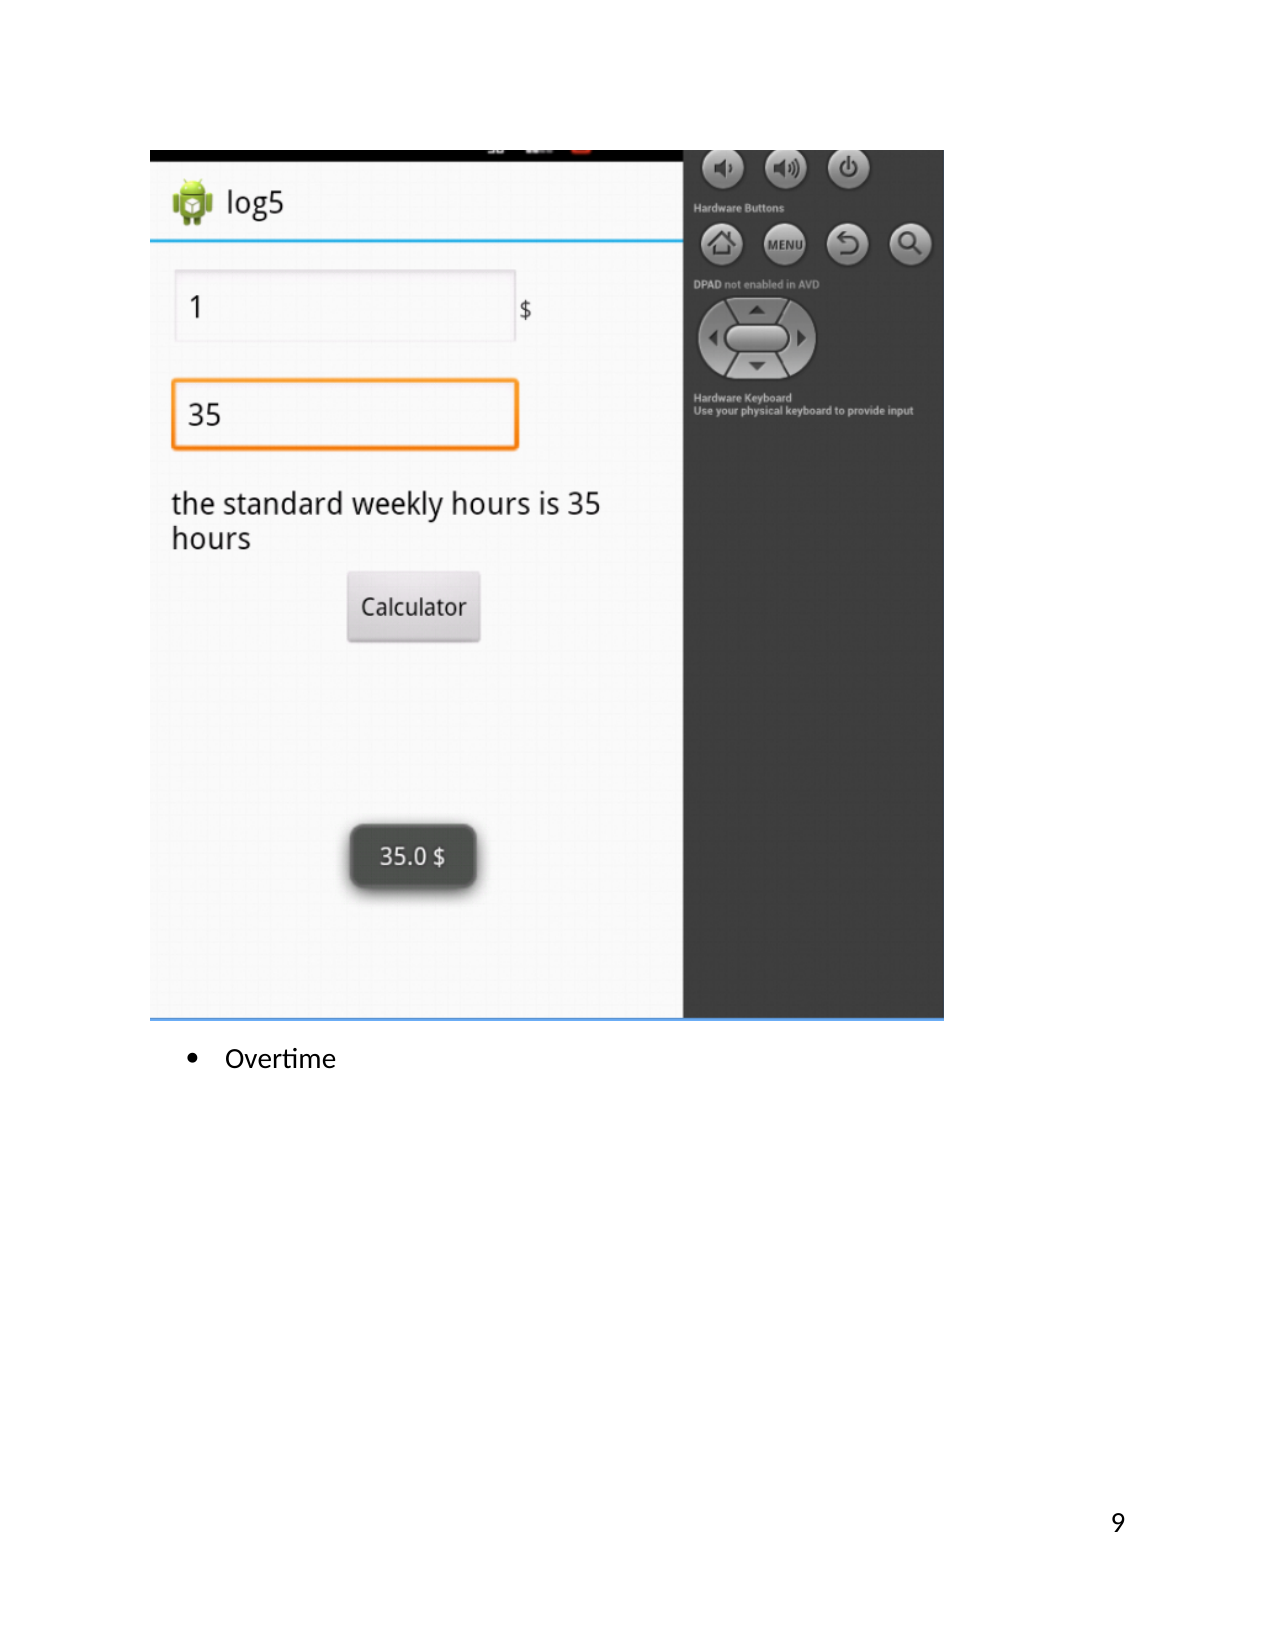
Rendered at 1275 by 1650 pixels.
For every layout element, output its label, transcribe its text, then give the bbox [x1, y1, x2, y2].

picture [150, 150, 944, 1021]
list Overtime [187, 1040, 1125, 1075]
